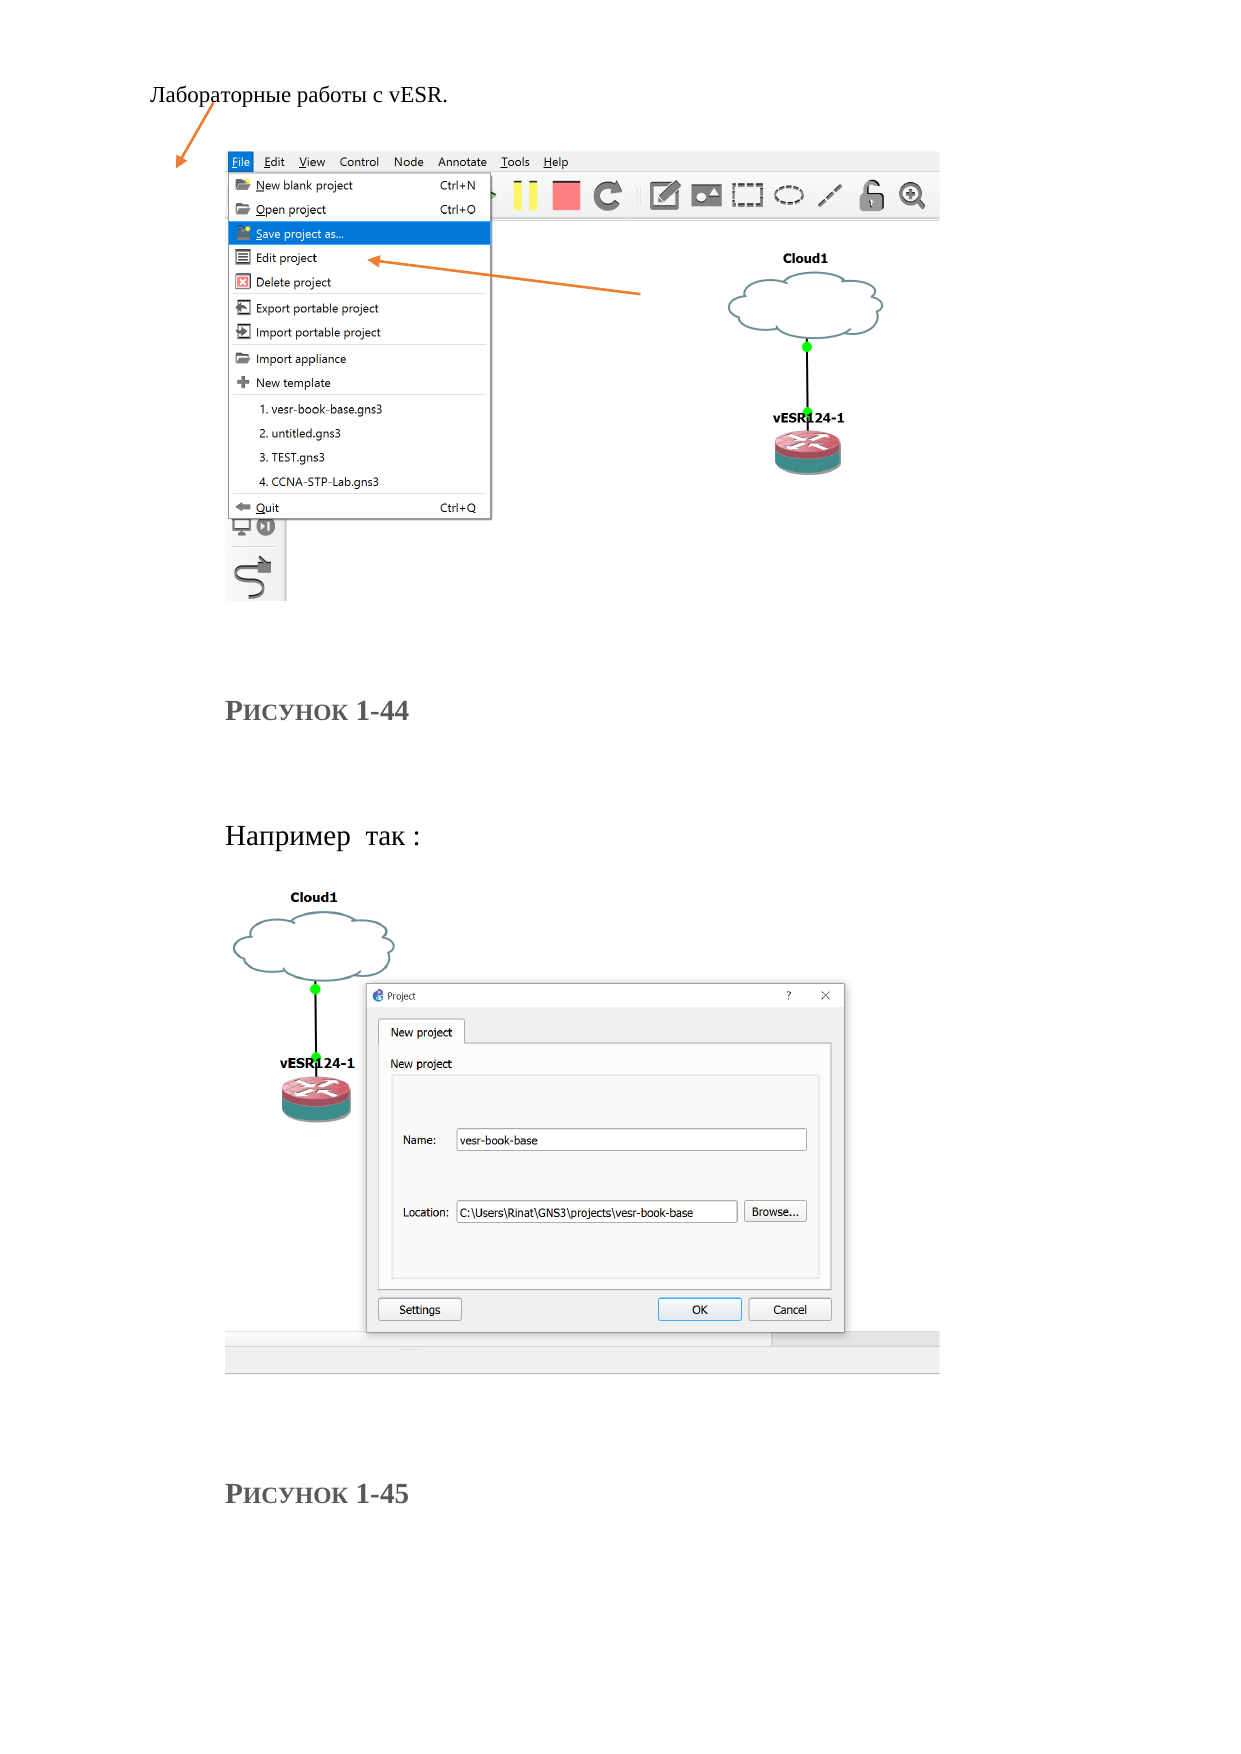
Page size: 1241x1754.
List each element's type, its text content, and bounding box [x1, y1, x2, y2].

text Рисунок 1-45 [150, 1476, 1090, 1509]
picture [225, 881, 940, 1384]
picture [225, 150, 940, 601]
text Рисунок 1-44 [150, 693, 1090, 726]
text Например так : [150, 818, 1090, 852]
